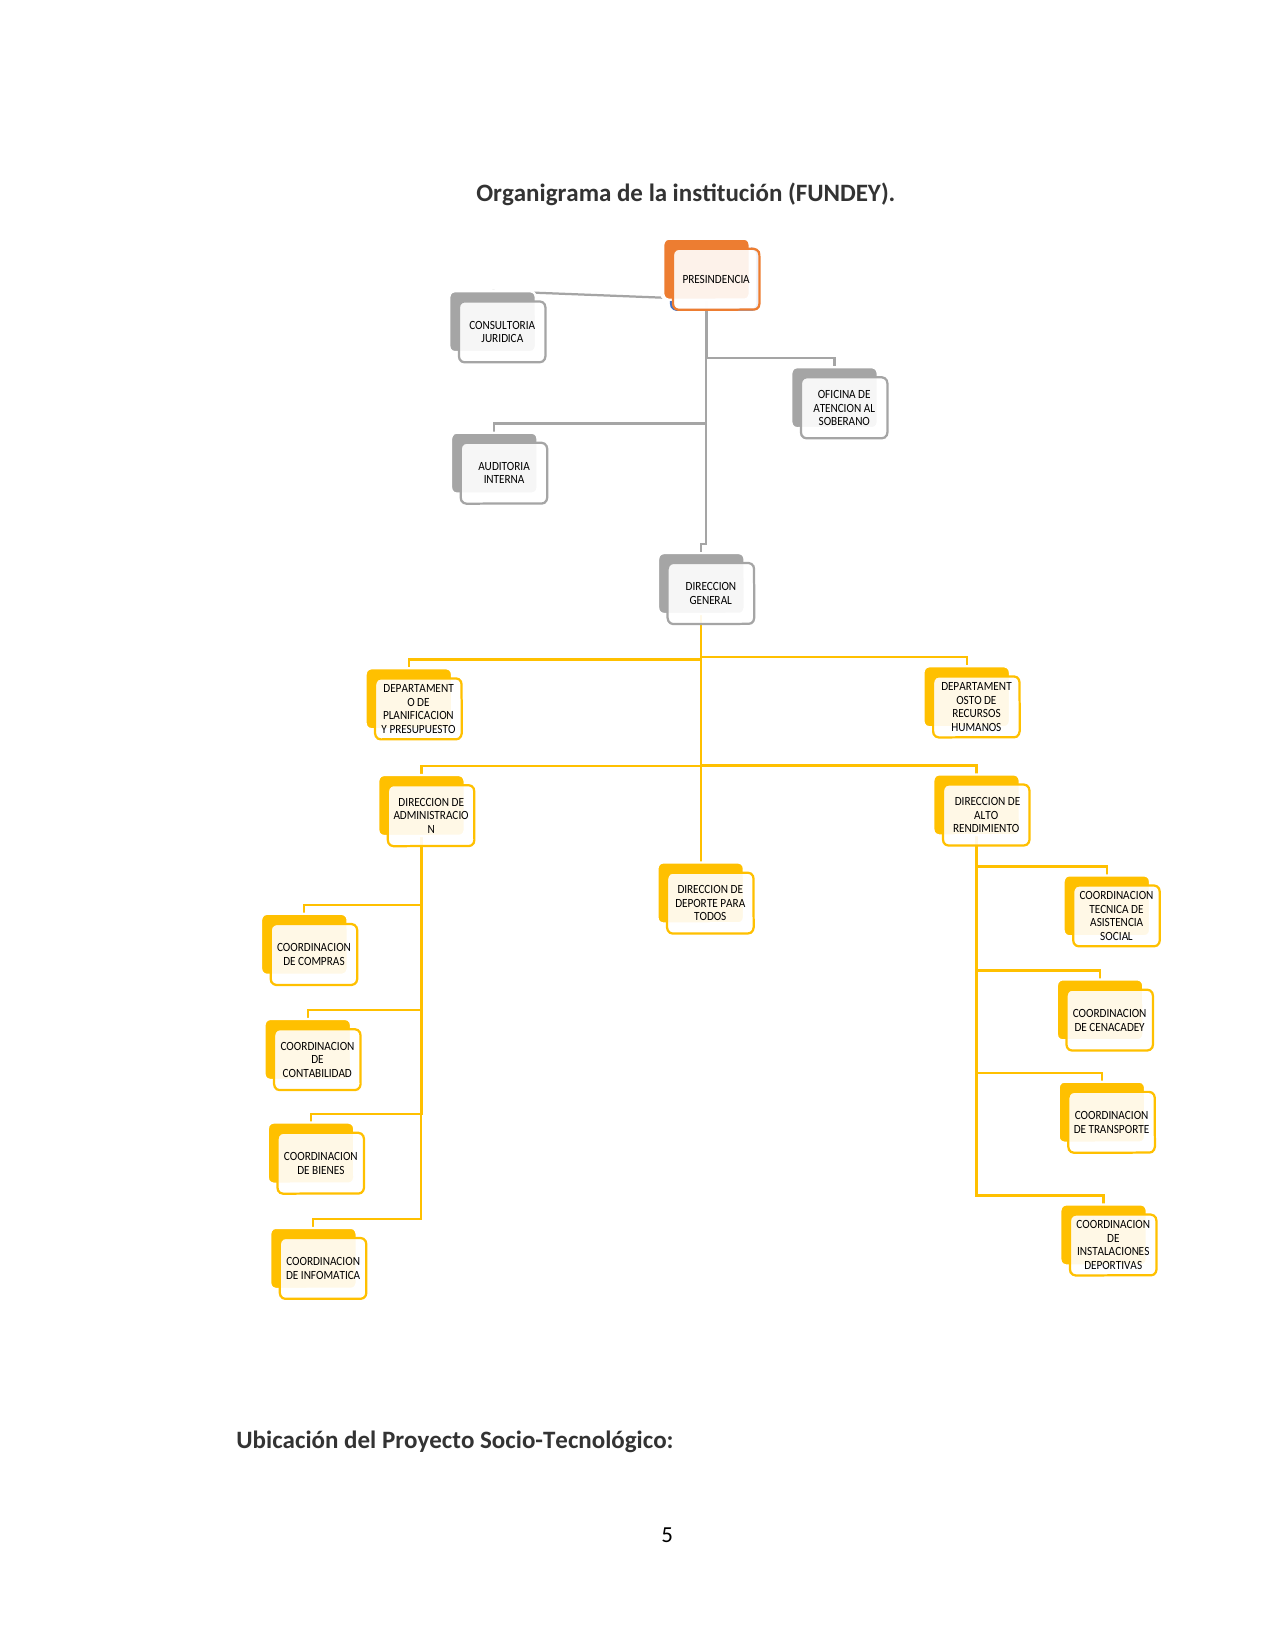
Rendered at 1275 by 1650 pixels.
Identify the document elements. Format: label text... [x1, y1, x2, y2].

list Organigrama de la institución (FUNDEY). [274, 177, 1098, 208]
text Ubicación del Proyecto Socio-Tecnológico: [236, 1424, 1098, 1455]
